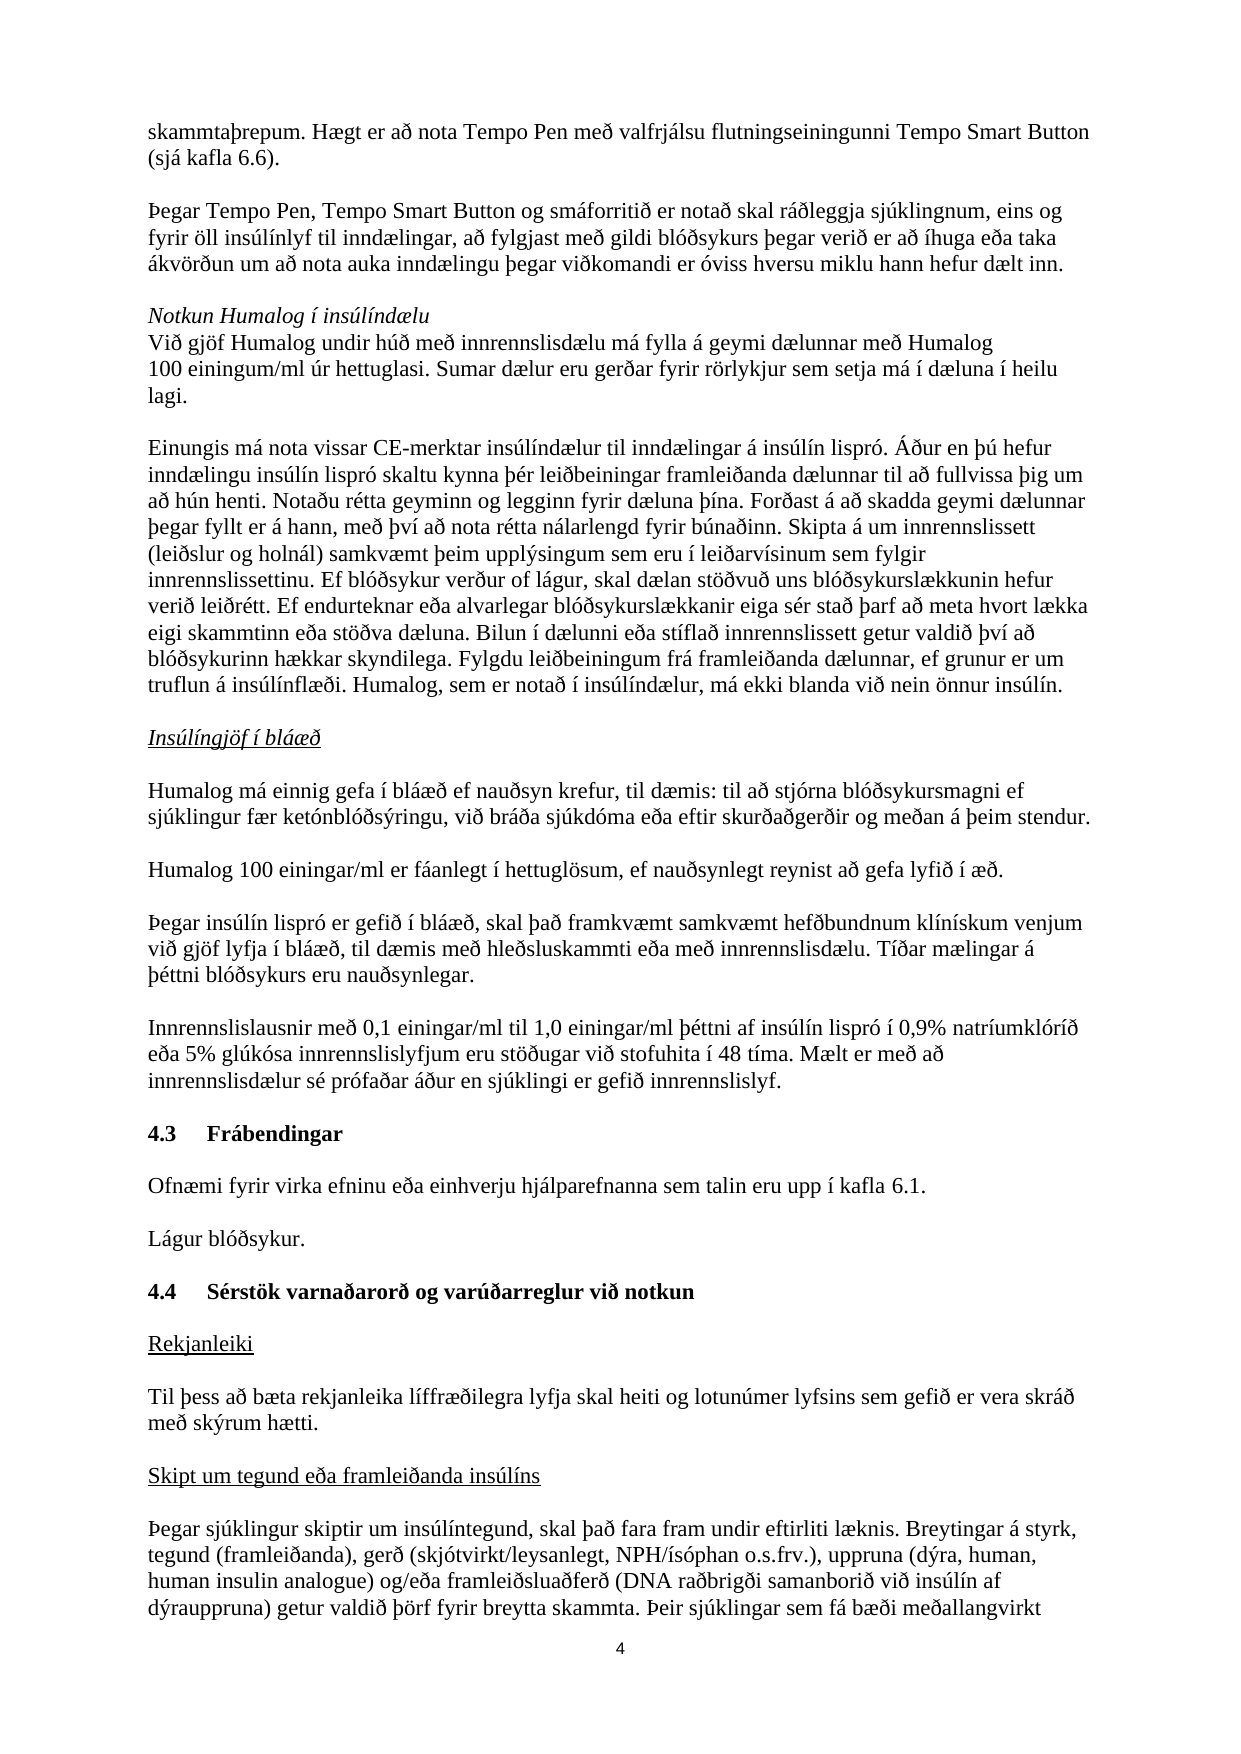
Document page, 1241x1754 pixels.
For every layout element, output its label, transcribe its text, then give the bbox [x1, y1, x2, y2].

text 4.3 Frábendingar [148, 1119, 1093, 1146]
text Notkun Humalog í insúlíndælu [148, 303, 1093, 329]
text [148, 1515, 1093, 1620]
text Við gjöf Humalog undir húð með innrennslisdælu má fylla á geymi dælunnar með Humalog 100 einingum/ml úr hettuglasi. Sumar dælur eru gerðar fyrir rörlykjur sem setja má í dæluna í heilu lagi. [148, 329, 1091, 408]
text Humalog má einnig gefa í bláæð ef nauðsyn krefur, til dæmis: til að stjórna blóðsykursmagni ef sjúklingur fær ketónblóðsýringu, við bráða sjúkdóma eða eftir skurðaðgerðir og meðan á þeim stendur. [148, 777, 1093, 830]
text Humalog 100 einingar/ml er fáanlegt í hettuglösum, ef nauðsynlegt reynist að gefa lyfið í æð. [148, 856, 1093, 882]
text Ofnæmi fyrir virka efninu eða einhverju hjálparefnanna sem talin eru upp í kafla 6.1. [148, 1172, 1093, 1199]
text Insúlíngjöf í bláæð [148, 724, 1093, 751]
text Rekjanleiki [148, 1330, 1093, 1357]
text Lágur blóðsykur. [148, 1225, 1093, 1251]
text Til þess að bæta rekjanleika líffræðilegra lyfja skal heiti og lotunúmer lyfsins sem gefið er vera skráð með skýrum hætti. [148, 1383, 1093, 1436]
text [148, 118, 1093, 171]
text Þegar insúlín lispró er gefið í bláæð, skal það framkvæmt samkvæmt hefðbundnum klínískum venjum við gjöf lyfja í bláæð, til dæmis með hleðsluskammti eða með innrennslisdælu. Tíðar mælingar á þéttni blóðsykurs eru nauðsynlegar. [148, 909, 1093, 988]
text 4.4 Sérstök varnaðarorð og varúðarreglur við notkun [148, 1278, 1093, 1304]
text Þegar Tempo Pen, Tempo Smart Button og smáforritið er notað skal ráðleggja sjúklingnum, eins og fyrir öll insúlínlyf til inndælingar, að fylgjast með gildi blóðsykurs þegar verið er að íhuga eða taka ákvörðun um að nota auka inndælingu þegar viðkomandi er óviss hversu miklu hann hefur dælt inn. [148, 197, 1093, 276]
text Innrennslislausnir með 0,1 einingar/ml til 1,0 einingar/ml þéttni af insúlín lispró í 0,9% natríumklóríð eða 5% glúkósa innrennslislyfjum eru stöðugar við stofuhita í 48 tíma. Mælt er með að innrennslisdælur sé prófaðar áður en sjúklingi er gefið innrennslislyf. [148, 1014, 1093, 1093]
text Skipt um tegund eða framleiðanda insúlíns [148, 1462, 1093, 1488]
text Einungis má nota vissar CE-merktar insúlíndælur til inndælingar á insúlín lispró. Áður en þú hefur inndælingu insúlín lispró skaltu kynna þér leiðbeiningar framleiðanda dælunnar til að fullvissa þig um að hún henti. Notaðu rétta geyminn og legginn fyrir dæluna þína. Forðast á að skadda geymi dælunnar þegar fyllt er á hann, með því að nota rétta nálarlengd fyrir búnaðinn. Skipta á um innrennslissett (leiðslur og holnál) samkvæmt þeim upplýsingum sem eru í leiðarvísinum sem fylgir innrennslissettinu. Ef blóðsykur verður of lágur, skal dælan stöðvuð uns blóðsykurslækkunin hefur verið leiðrétt. Ef endurteknar eða alvarlegar blóðsykurslækkanir eiga sér stað þarf að meta hvort lækka eigi skammtinn eða stöðva dæluna. Bilun í dælunni eða stíflað innrennslissett getur valdið því að blóðsykurinn hækkar skyndilega. Fylgdu leiðbeiningum frá framleiðanda dælunnar, ef grunur er um truflun á insúlínflæði. Humalog, sem er notað í insúlíndælur, má ekki blanda við nein önnur insúlín. [148, 434, 1093, 698]
